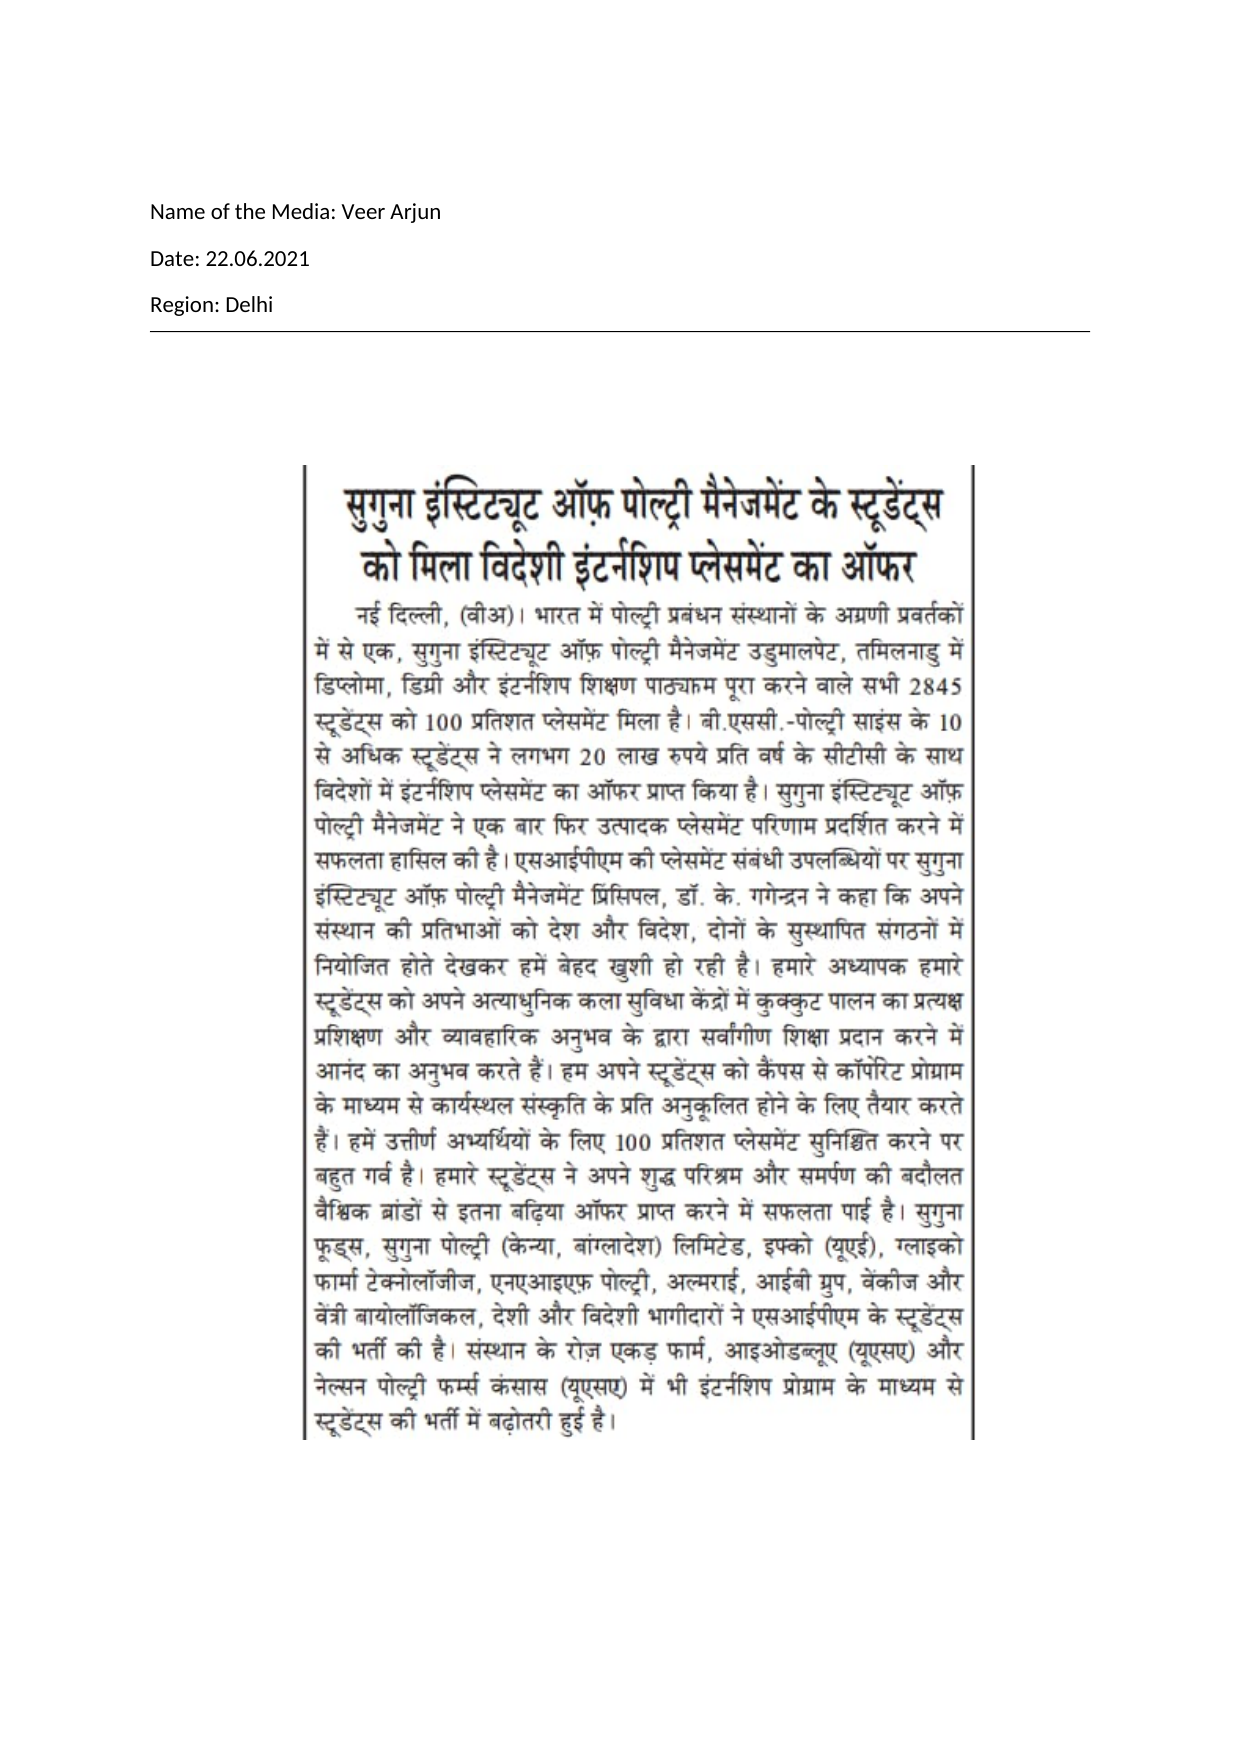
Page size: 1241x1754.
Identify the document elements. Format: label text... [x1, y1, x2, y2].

text Name of the Media: Veer Arjun [150, 197, 1090, 225]
picture [300, 465, 976, 1440]
text Date: 22.06.2021 [150, 244, 1090, 272]
text Region: Delhi [150, 291, 1090, 319]
